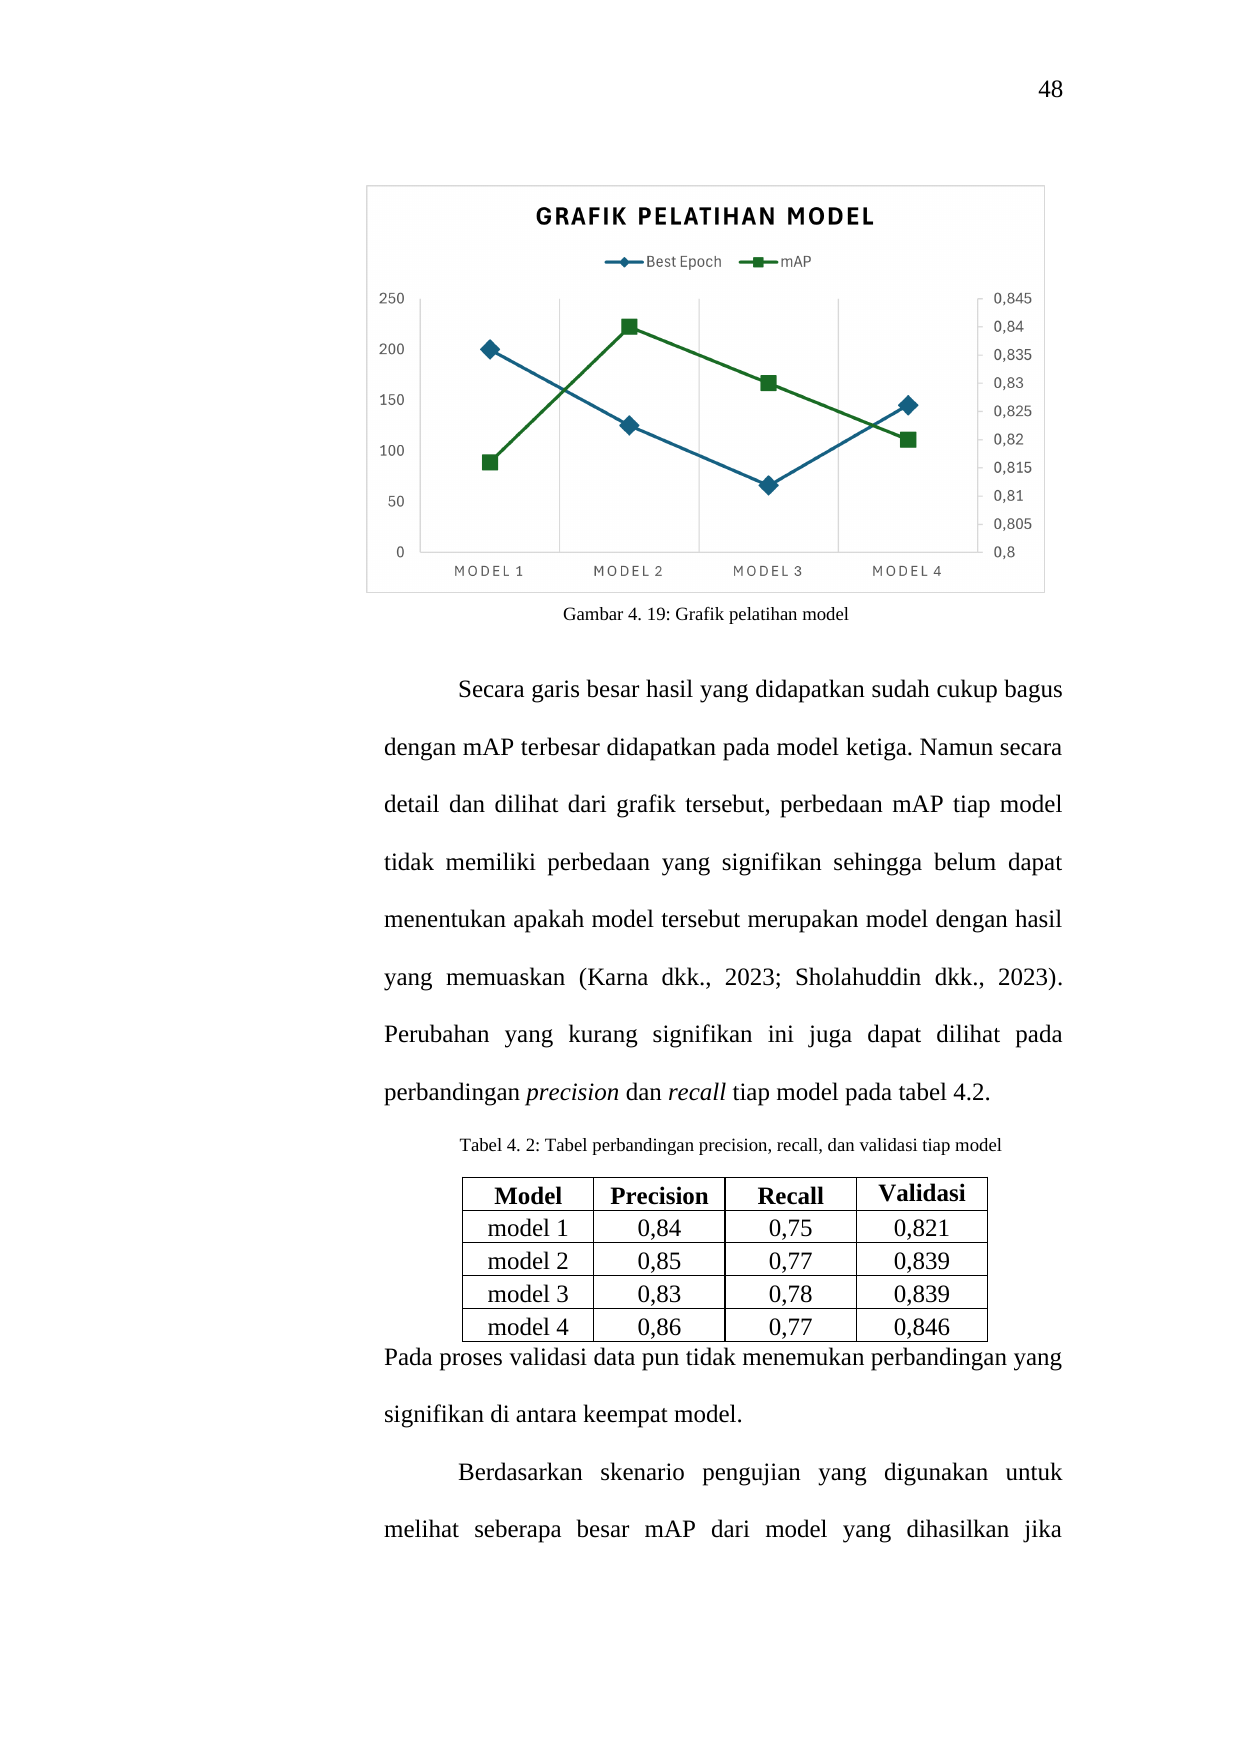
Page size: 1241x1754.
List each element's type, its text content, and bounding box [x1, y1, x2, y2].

table_cell model 4 [463, 1309, 593, 1341]
text Tabel 4. 2: Tabel perbandingan precision, recall, dan validasi tiap model [399, 1134, 1063, 1156]
table_cell 0,77 [726, 1309, 856, 1341]
table_cell 0,77 [726, 1243, 856, 1275]
table_cell 0,821 [857, 1211, 987, 1242]
table_cell model 1 [463, 1211, 593, 1242]
text Pada proses validasi data pun tidak menemukan perbandingan yang signifikan di antara keempat model. [384, 1342, 1063, 1428]
table_cell 0,86 [594, 1309, 724, 1341]
table_header Recall [726, 1178, 856, 1209]
table_cell model 3 [463, 1276, 593, 1308]
table_cell 0,78 [726, 1276, 856, 1308]
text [384, 1457, 1063, 1543]
table_header Model [463, 1178, 593, 1209]
table_cell 0,839 [857, 1276, 987, 1308]
table_cell 0,85 [594, 1243, 724, 1275]
table_header Precision [594, 1178, 724, 1209]
table_cell 0,75 [726, 1211, 856, 1242]
table_cell 0,84 [594, 1211, 724, 1242]
table_cell 0,846 [857, 1309, 987, 1341]
table_cell 0,83 [594, 1276, 724, 1308]
table_cell 0,839 [857, 1243, 987, 1275]
table_cell model 2 [463, 1243, 593, 1275]
picture [366, 185, 1045, 593]
table_header Validasi [857, 1178, 987, 1209]
